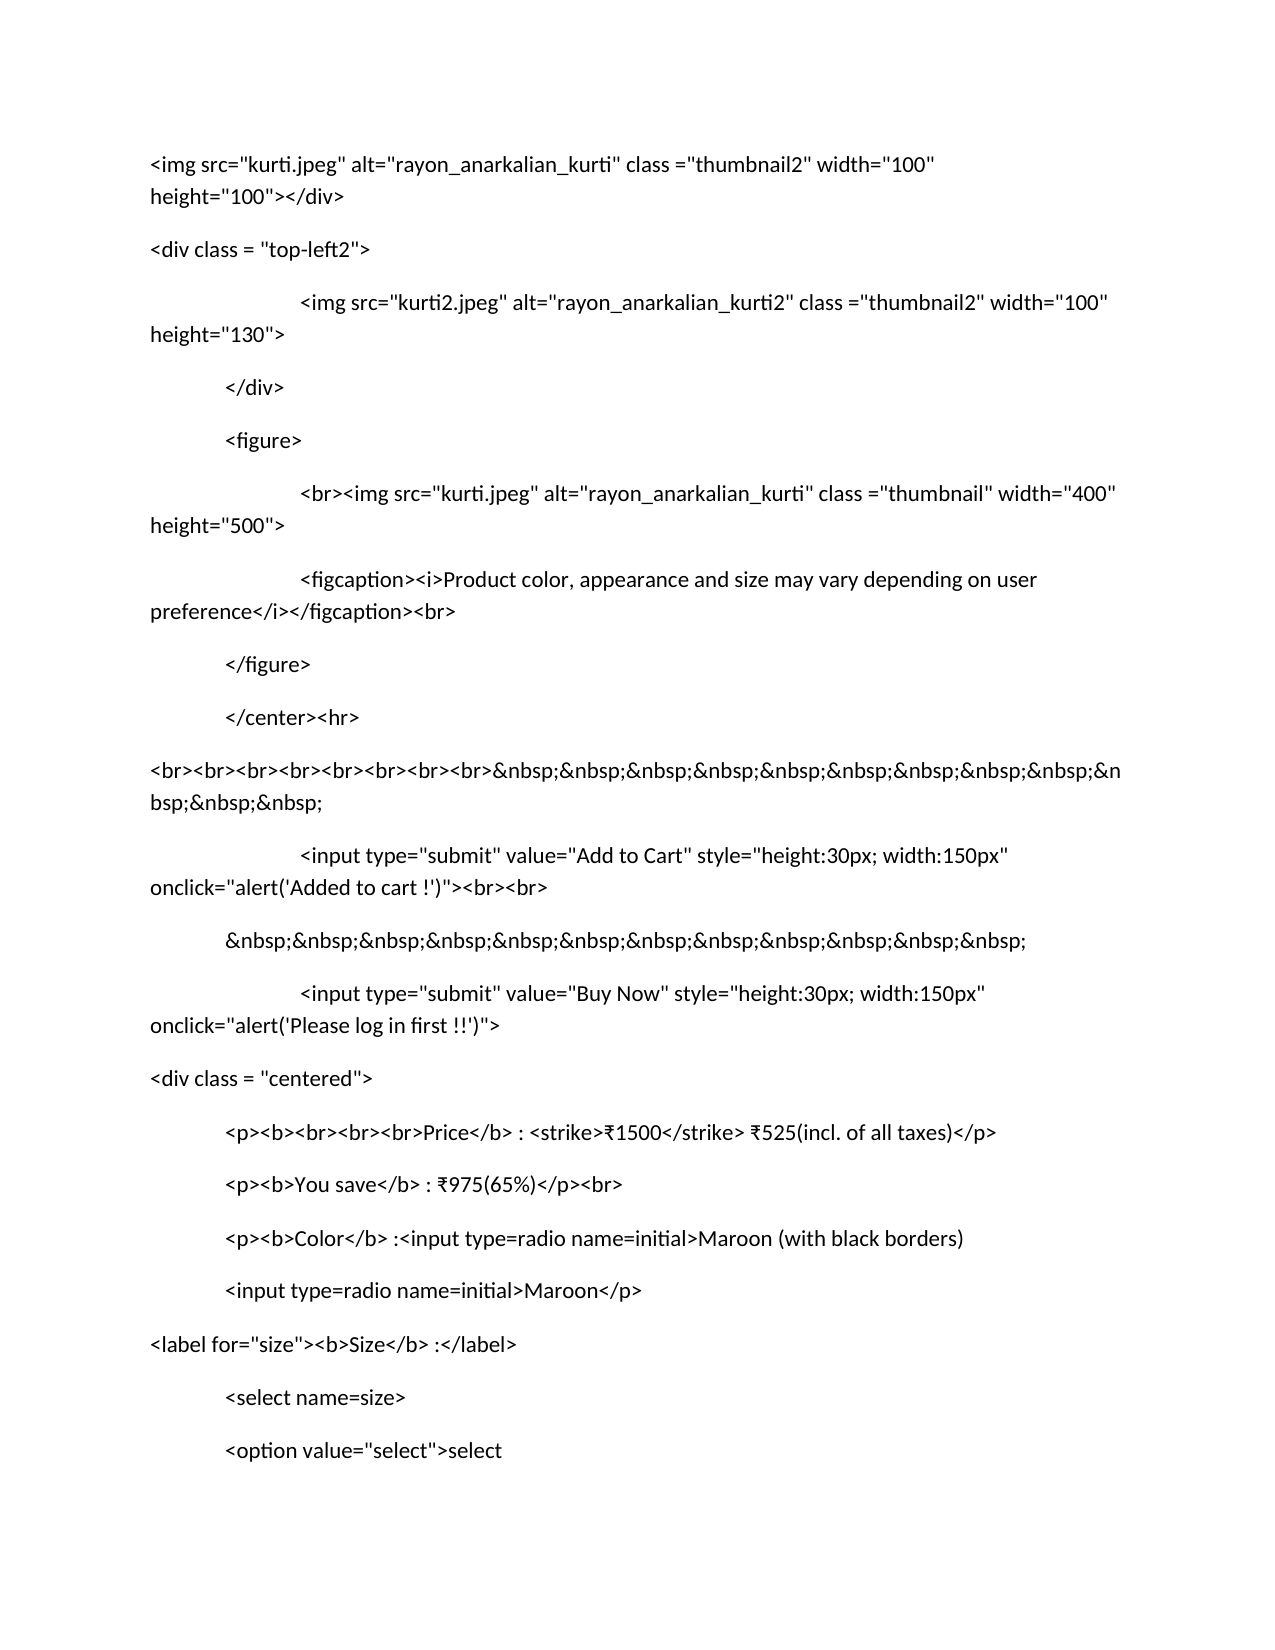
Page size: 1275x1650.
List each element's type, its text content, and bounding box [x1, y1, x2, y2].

text <input type="submit" value="Add to Cart" style="height:30px; width:150px" onclick="alert('Added to cart !')"><br><br> [150, 841, 1125, 901]
text <br><br><br><br><br><br><br><br>&nbsp;&nbsp;&nbsp;&nbsp;&nbsp;&nbsp;&nbsp;&nbsp;&nbsp;&nbsp;&nbsp;&nbsp; [150, 756, 1125, 816]
text &nbsp;&nbsp;&nbsp;&nbsp;&nbsp;&nbsp;&nbsp;&nbsp;&nbsp;&nbsp;&nbsp;&nbsp; [150, 926, 1125, 954]
text </div> [150, 373, 1125, 401]
text <div class = "top-left2"> [150, 235, 1125, 263]
text <option value="select">select [150, 1436, 1125, 1464]
text <input type="submit" value="Buy Now" style="height:30px; width:150px" onclick="alert('Please log in first !!')"> [150, 979, 1125, 1039]
text <input type=radio name=initial>Maroon</p> [150, 1277, 1125, 1305]
text <img src="kurti.jpeg" alt="rayon_anarkalian_kurti" class ="thumbnail2" width="100" height="100"></div> [150, 150, 1125, 210]
text <figcaption><i>Product color, appearance and size may vary depending on user preference</i></figcaption><br> [150, 565, 1125, 625]
text <p><b><br><br><br>Price</b> : <strike>₹1500</strike> ₹525(incl. of all taxes)</p> [150, 1118, 1125, 1146]
text <label for="size"><b>Size</b> :</label> [150, 1330, 1125, 1358]
text </figure> [150, 650, 1125, 678]
text <figure> [150, 426, 1125, 454]
text <div class = "centered"> [150, 1064, 1125, 1093]
text <select name=size> [150, 1383, 1125, 1411]
text <img src="kurti2.jpeg" alt="rayon_anarkalian_kurti2" class ="thumbnail2" width="100" height="130"> [150, 288, 1125, 348]
text <br><img src="kurti.jpeg" alt="rayon_anarkalian_kurti" class ="thumbnail" width="400" height="500"> [150, 479, 1125, 540]
text <p><b>You save</b> : ₹975(65%)</p><br> [150, 1171, 1125, 1199]
text <p><b>Color</b> :<input type=radio name=initial>Maroon (with black borders) [150, 1224, 1125, 1252]
text </center><hr> [150, 703, 1125, 731]
